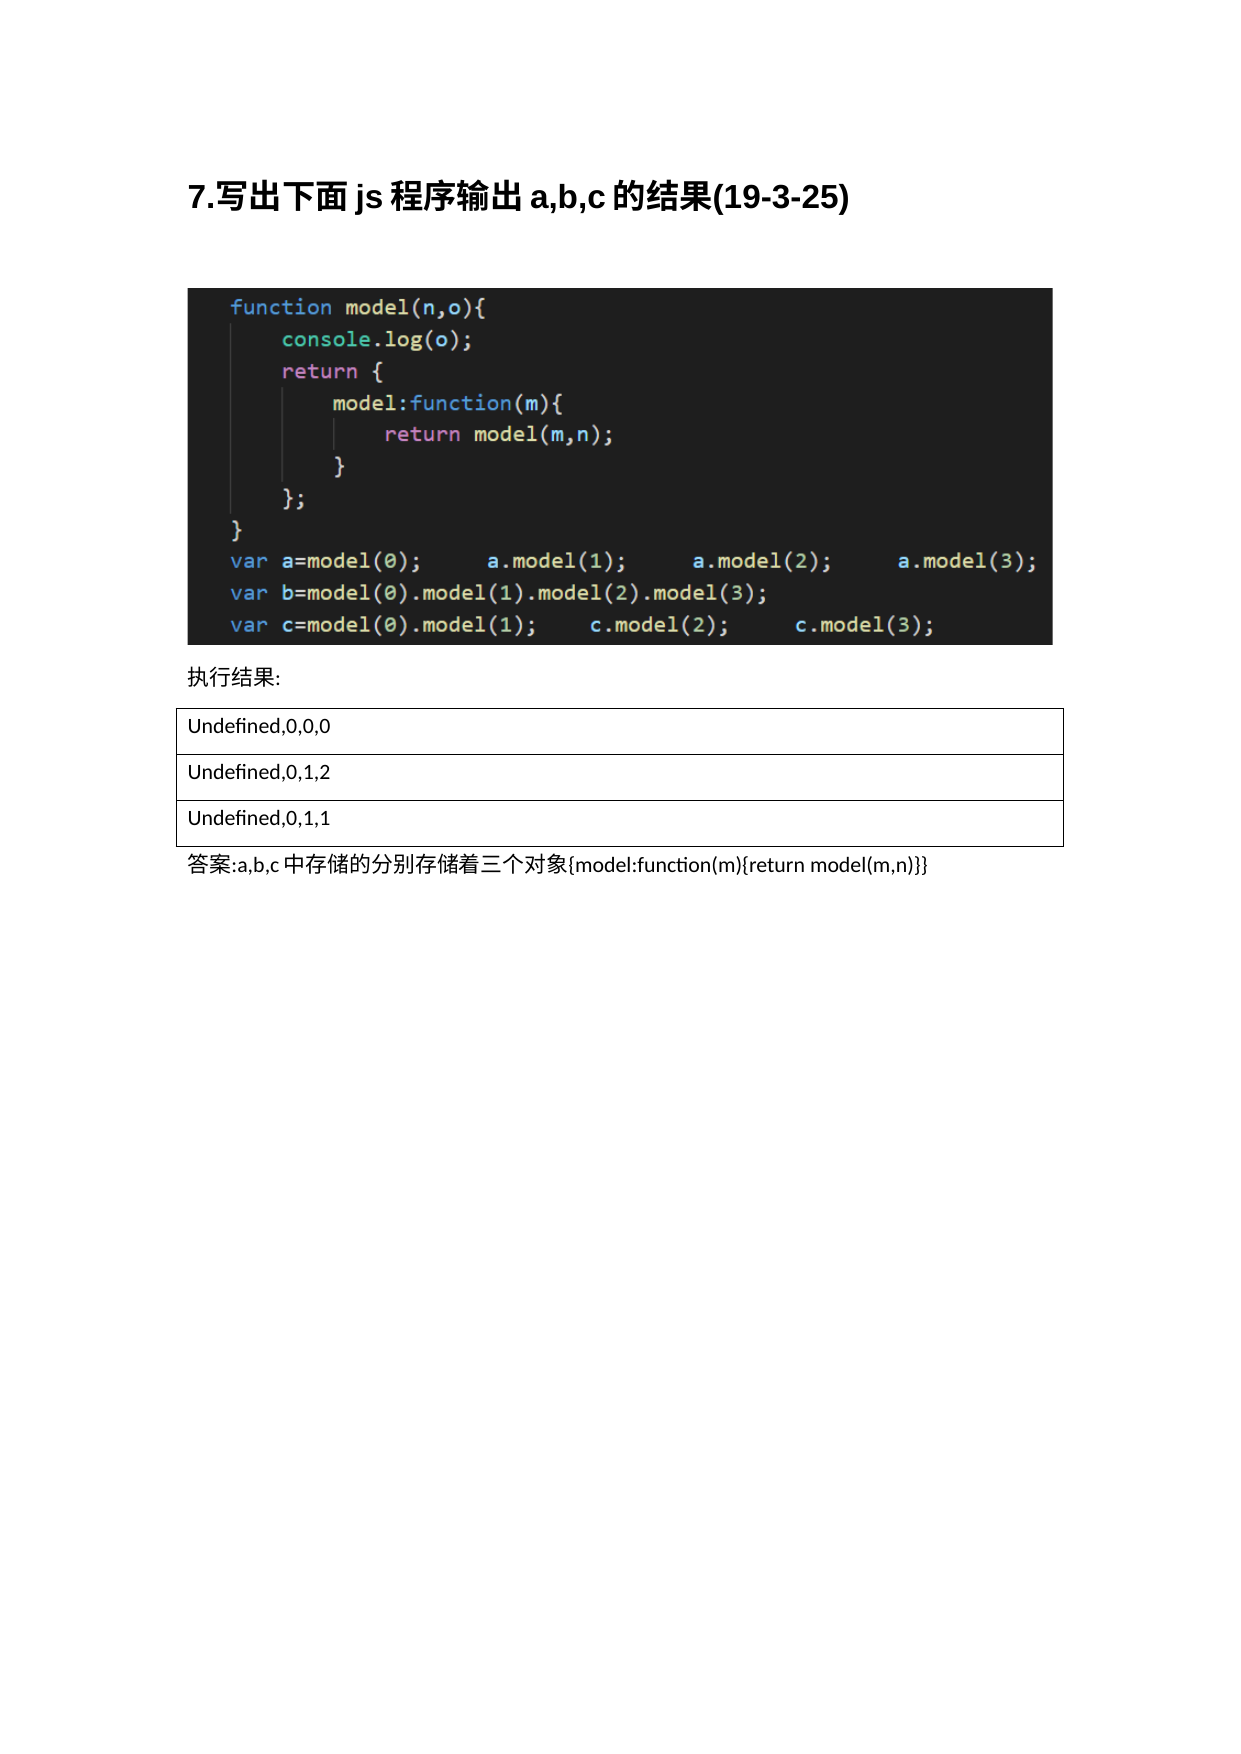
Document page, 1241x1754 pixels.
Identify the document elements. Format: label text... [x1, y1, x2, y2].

picture [187, 288, 1053, 645]
text 答案:a,b,c中存储的分别存储着三个对象{model:function(m){return model(m,n)}} [187, 847, 1053, 879]
subtitle 7.写出下面js程序输出a,b,c的结果(19-3-25) [187, 162, 1053, 227]
table_header Undefined,0,0,0 [177, 709, 1063, 754]
text 执行结果: [187, 659, 1053, 692]
table_cell Undefined,0,1,2 [177, 755, 1063, 800]
table_cell Undefined,0,1,1 [177, 801, 1063, 846]
